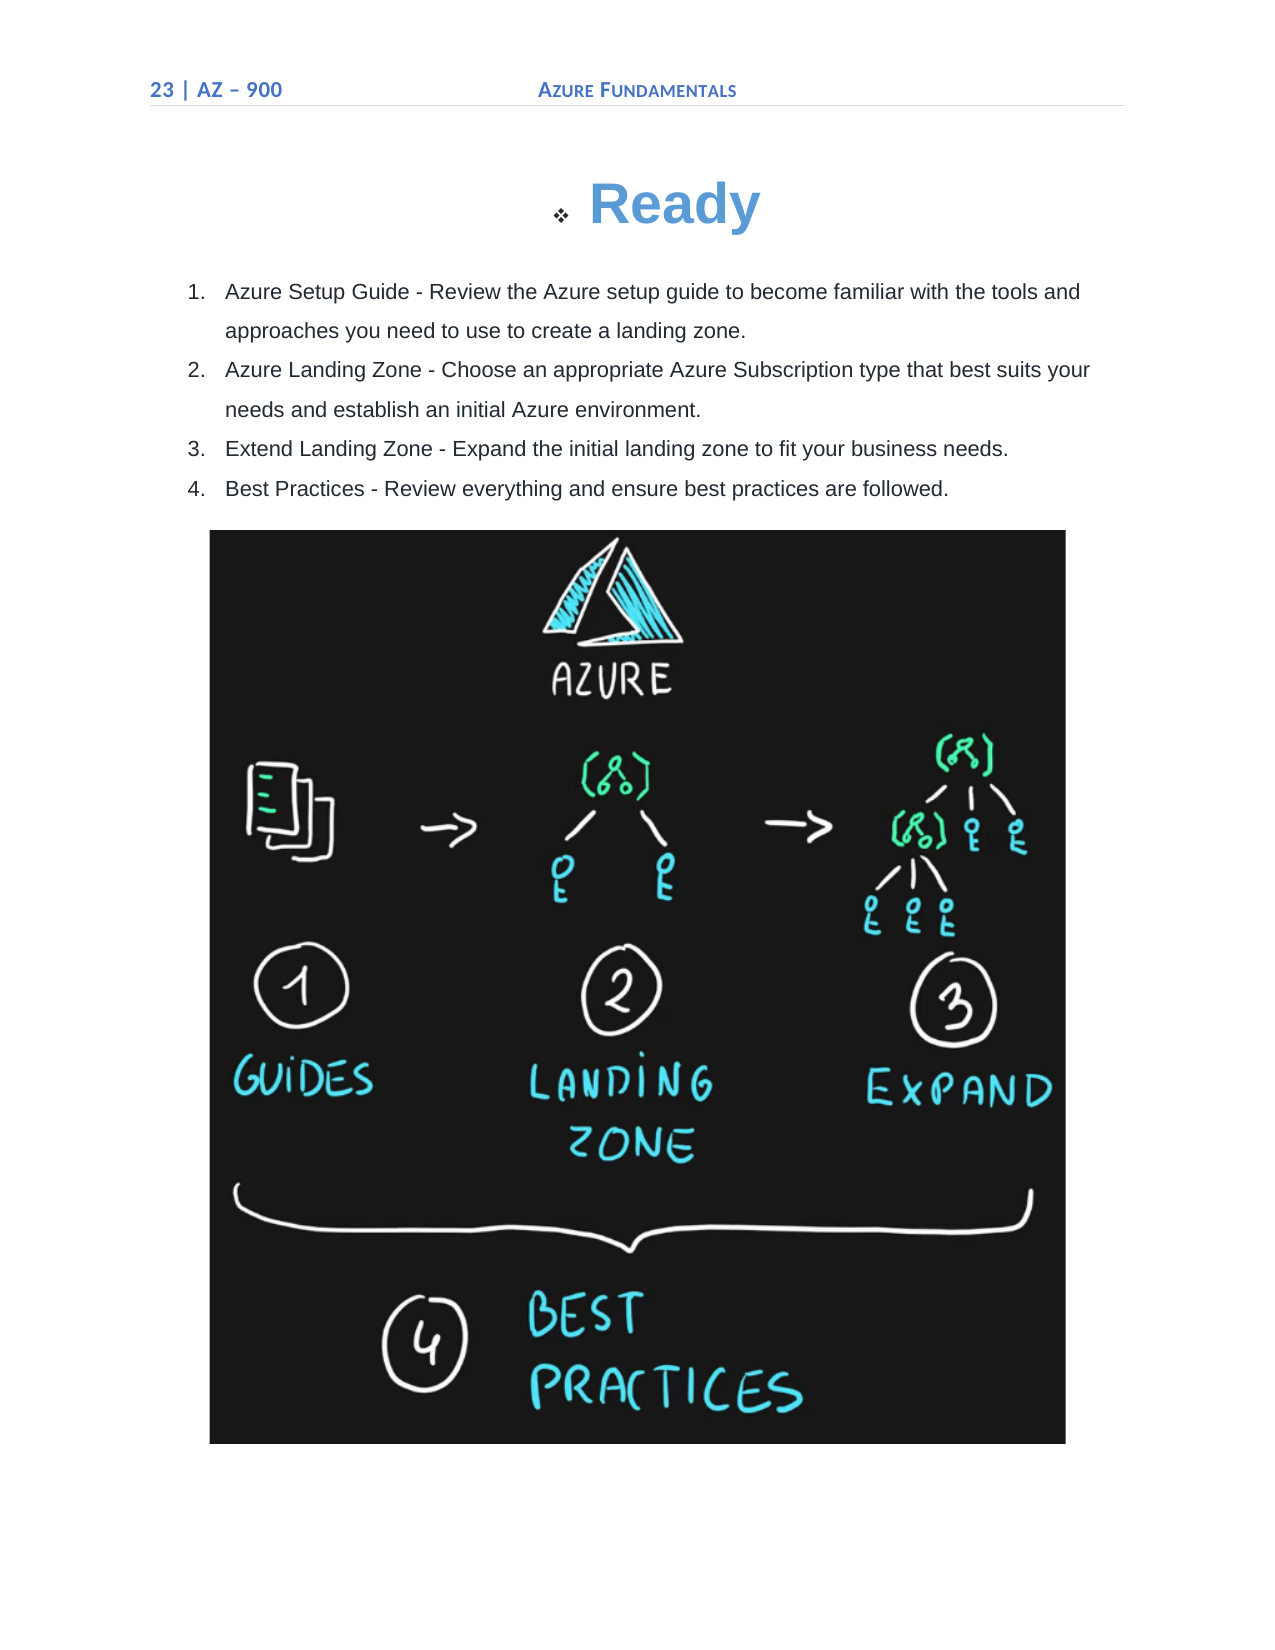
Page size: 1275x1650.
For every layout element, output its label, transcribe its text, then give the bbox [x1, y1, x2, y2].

list Best Practices - Review everything and ensure best practices are followed. [187, 461, 1125, 501]
list Extend Landing Zone - Expand the initial landing zone to fit your business needs. [187, 422, 1125, 461]
subtitle Ready [187, 150, 1125, 235]
picture [209, 530, 1066, 1444]
list Azure Setup Guide - Review the Azure setup guide to become familiar with the tools and approaches you need to use to create a landing zone. [187, 264, 1125, 343]
list Azure Landing Zone - Choose an appropriate Azure Subscription type that best suits your needs and establish an initial Azure environment. [187, 343, 1125, 422]
